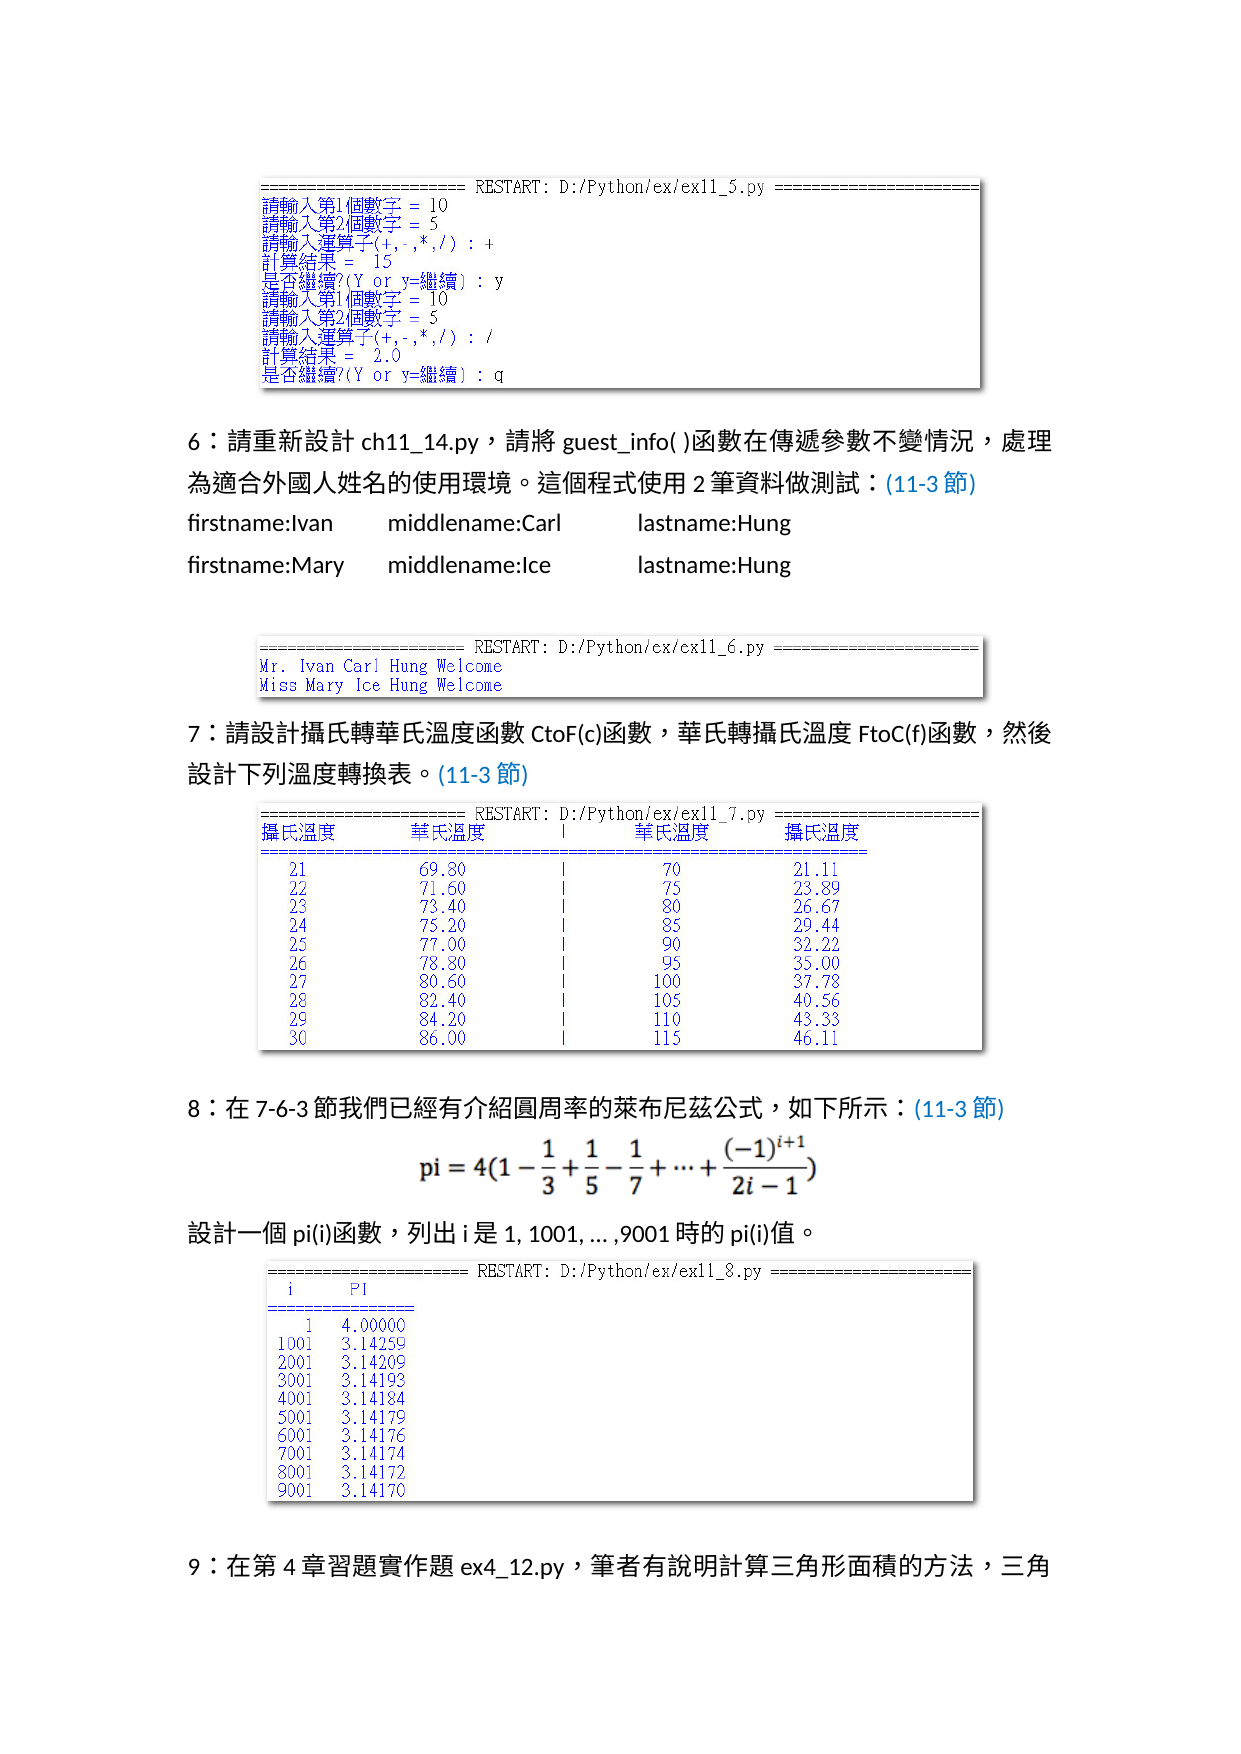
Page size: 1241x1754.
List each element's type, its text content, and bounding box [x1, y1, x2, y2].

picture [247, 627, 993, 707]
picture [416, 1127, 824, 1203]
picture [250, 168, 990, 398]
text firstname:Ivan middlename:Carl lastname:Hung [187, 502, 1053, 544]
picture [248, 793, 992, 1060]
text firstname:Mary middlename:Ice lastname:Hung [187, 544, 1053, 585]
text 6：請重新設計ch11_14.py，請將guest_info( )函數在傳遞參數不變情況，處理為適合外國人姓名的使用環境。這個程式使用2筆資料做測試：(11-3節) [187, 419, 1053, 502]
picture [257, 1252, 983, 1511]
text 8：在7-6-3節我們已經有介紹圓周率的萊布尼茲公式，如下所示：(11-3節) [187, 1085, 1053, 1127]
text 設計一個pi(i)函數，列出i是1, 1001, … ,9001時的pi(i)值。 [187, 1210, 1053, 1252]
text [187, 1544, 1053, 1585]
text 7：請設計攝氏轉華氏溫度函數CtoF(c)函數，華氏轉攝氏溫度FtoC(f)函數，然後設計下列溫度轉換表。(11-3節) [187, 710, 1053, 794]
